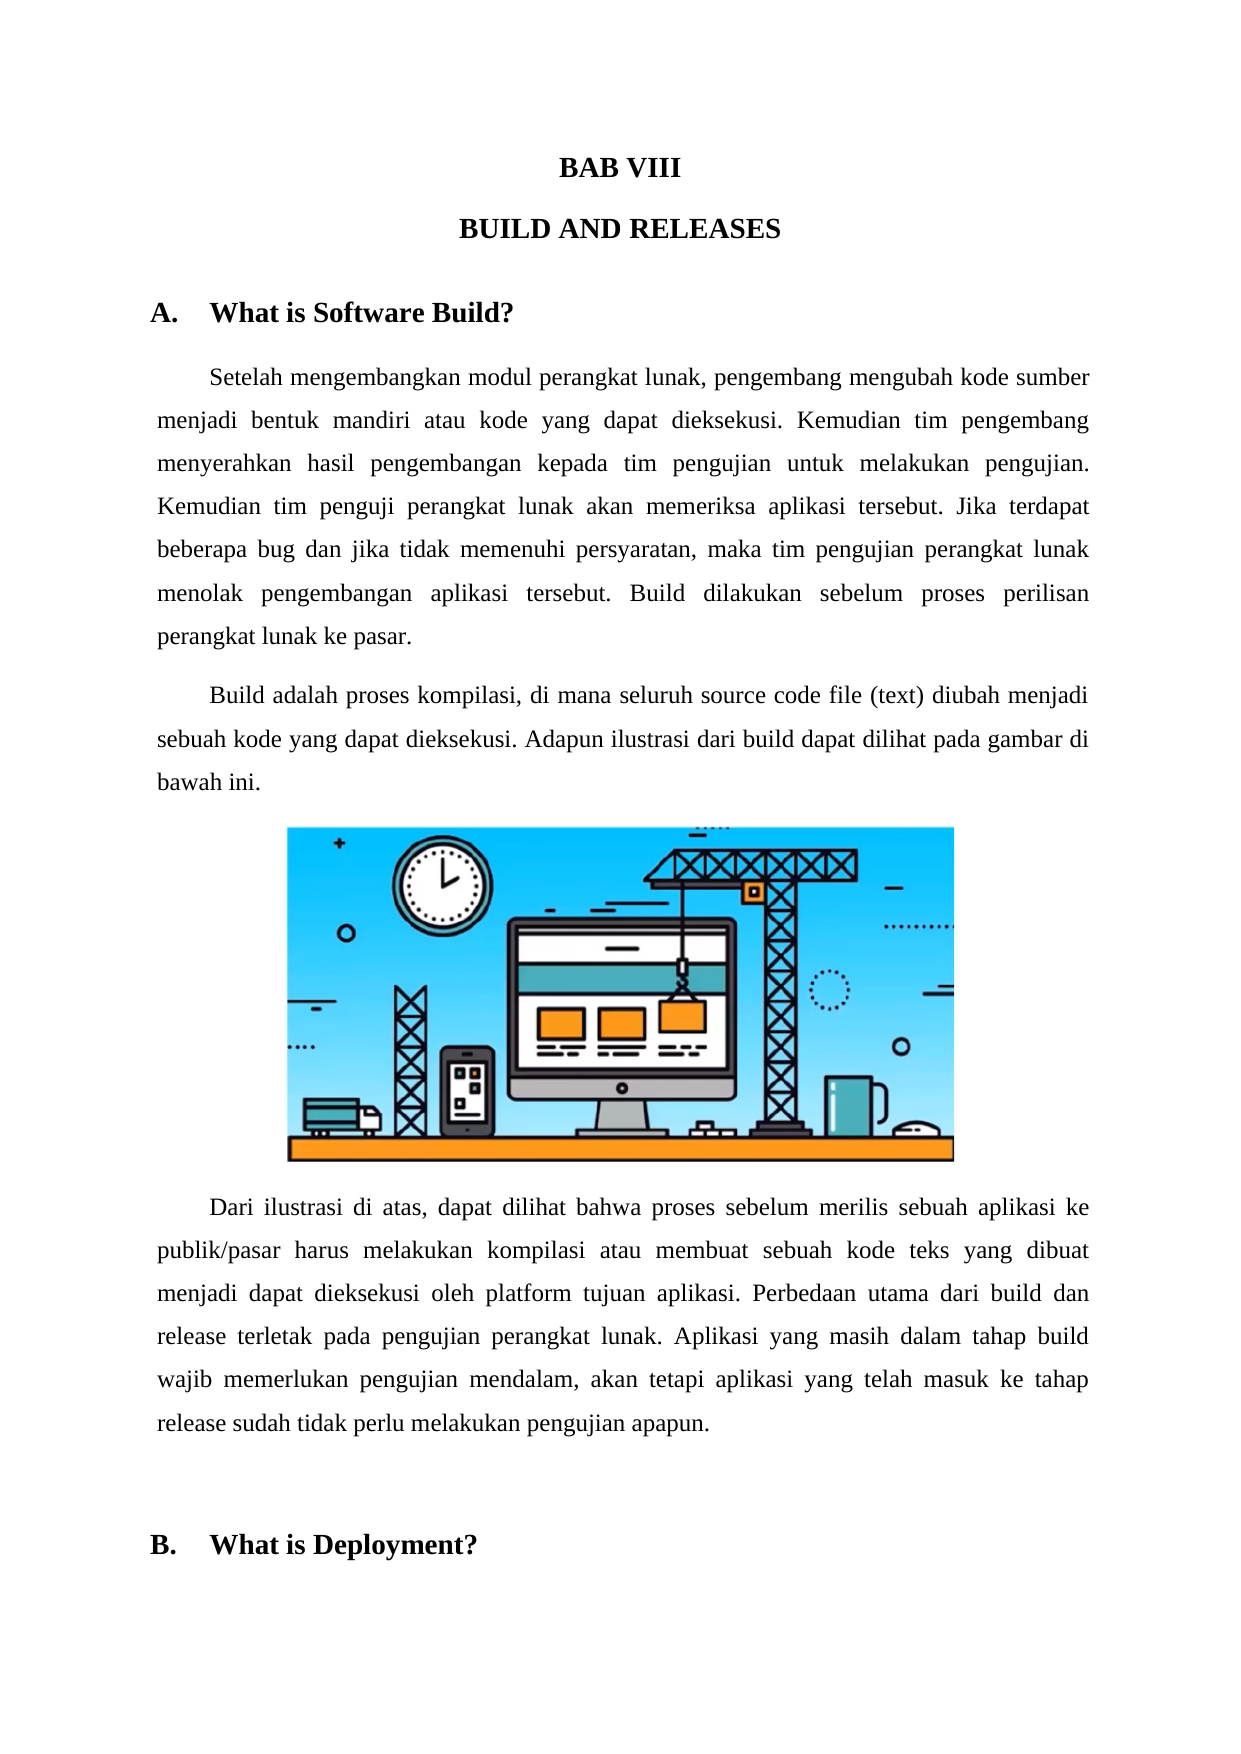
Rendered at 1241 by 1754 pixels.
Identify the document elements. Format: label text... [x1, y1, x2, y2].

picture [286, 826, 955, 1162]
picture [688, 832, 705, 838]
picture [334, 839, 343, 847]
text Dari ilustrasi di atas, dapat dilihat bahwa proses sebelum merilis sebuah aplikasi ke publik/pasar harus melakukan kompilasi atau membuat sebuah kode teks yang dibuat menjadi dapat dieksekusi oleh platform tujuan aplikasi. Perbedaan utama dari build dan release terletak pada pengujian perangkat lunak. Aplikasi yang masih dalam tahap build wajib memerlukan pengujian mendalam, akan tetapi aplikasi yang telah masuk ke tahap release sudah tidak perlu melakukan pengujian apapun. [157, 1192, 1090, 1436]
subtitle BAB VIII [150, 150, 1090, 183]
text Build adalah proses kompilasi, di mana seluruh source code file (text) diubah menjadi sebuah kode yang dapat dieksekusi. Adapun ilustrasi dari build dapat dilihat pada gambar di bawah ini. [157, 681, 1090, 796]
list What is Deployment? [150, 1527, 1090, 1561]
subtitle BUILD AND RELEASES [150, 211, 1090, 245]
list What is Software Build? [150, 295, 1090, 328]
text Setelah mengembangkan modul perangkat lunak, pengembang mengubah kode sumber menjadi bentuk mandiri atau kode yang dapat dieksekusi. Kemudian tim pengembang menyerahkan hasil pengembangan kepada tim pengujian untuk melakukan pengujian. Kemudian tim penguji perangkat lunak akan memeriksa aplikasi tersebut. Jika terdapat beberapa bug dan jika tidak memenuhi persyaratan, maka tim pengujian perangkat lunak menolak pengembangan aplikasi tersebut. Build dilakukan sebelum proses perilisan perangkat lunak ke pasar. [157, 362, 1090, 649]
